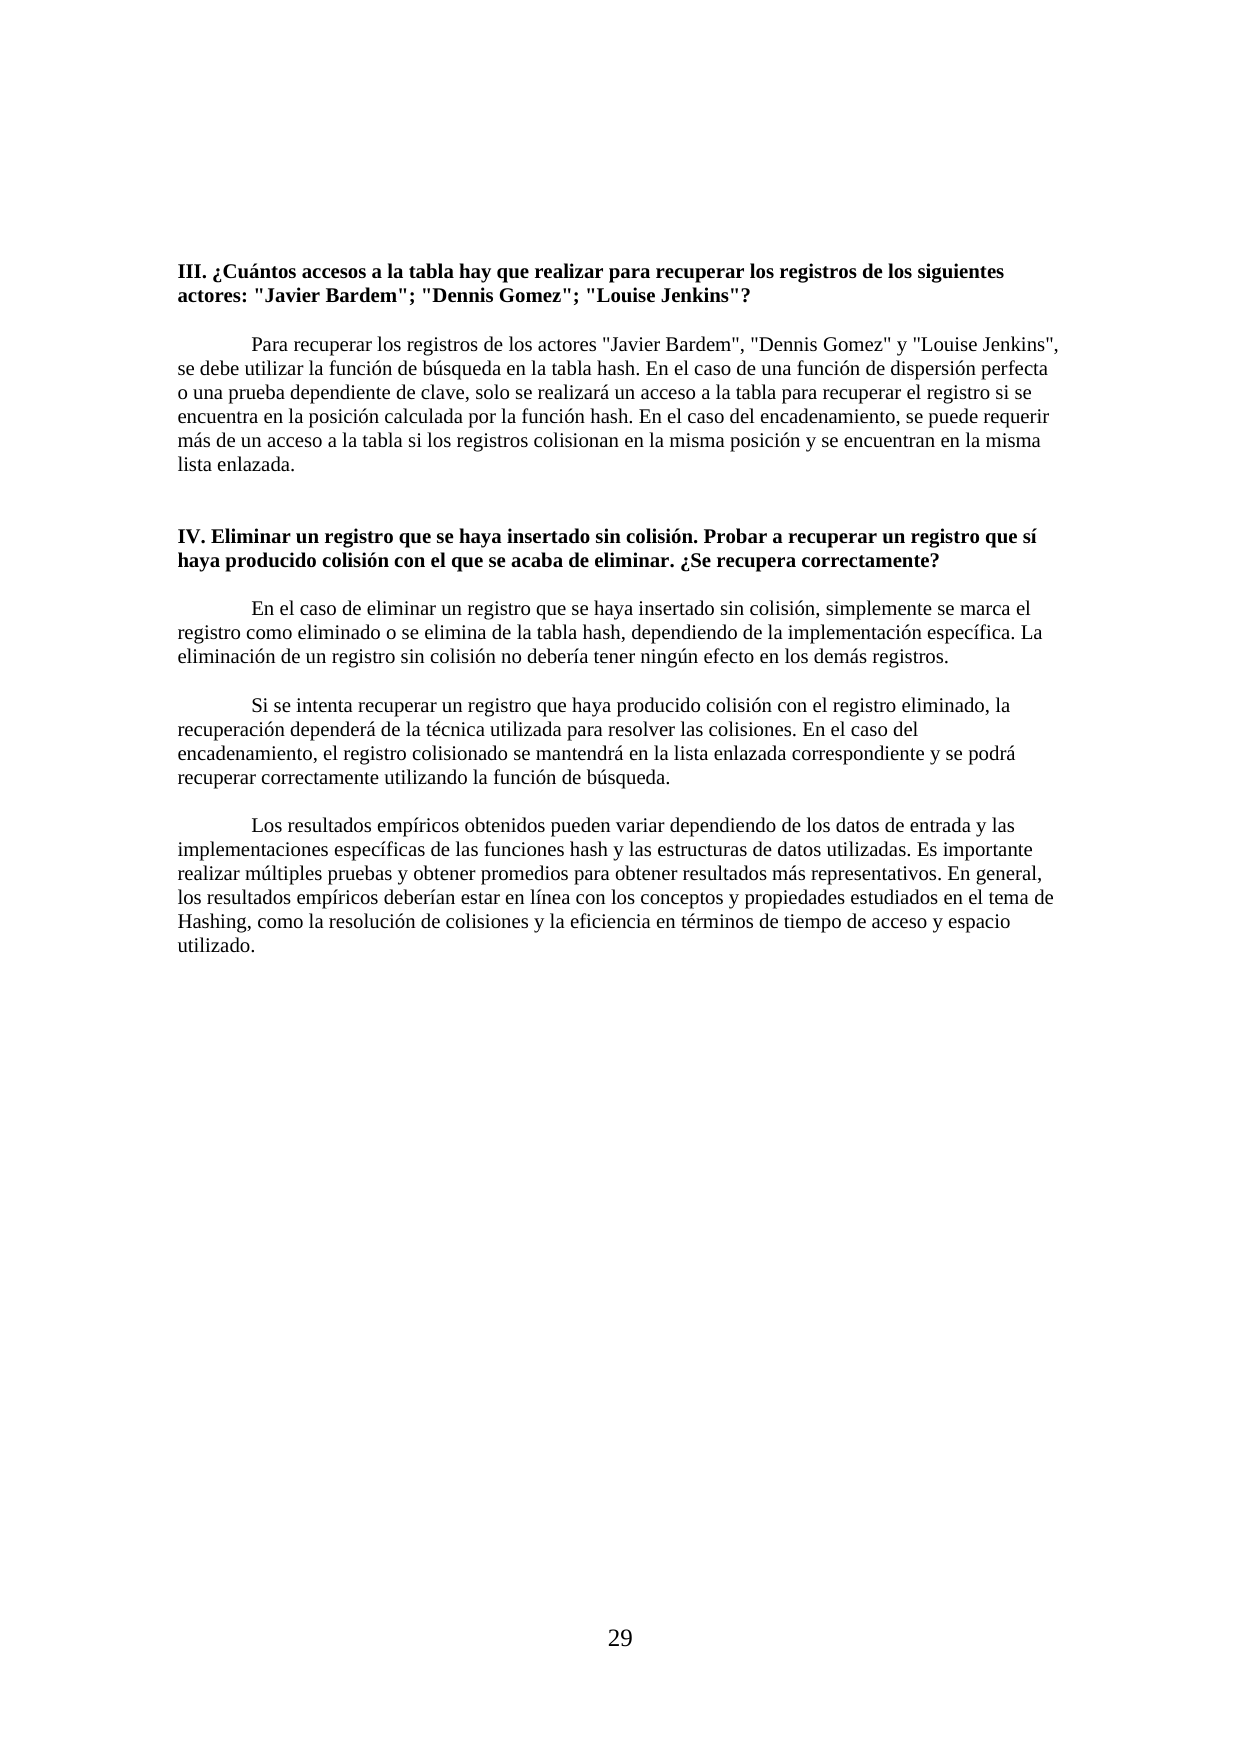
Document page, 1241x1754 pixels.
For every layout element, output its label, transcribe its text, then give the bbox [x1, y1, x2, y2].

text Para recuperar los registros de los actores "Javier Bardem", "Dennis Gomez" y "Louise Jenkins", se debe utilizar la función de búsqueda en la tabla hash. En el caso de una función de dispersión perfecta o una prueba dependiente de clave, solo se realizará un acceso a la tabla para recuperar el registro si se encuentra en la posición calculada por la función hash. En el caso del encadenamiento, se puede requerir más de un acceso a la tabla si los registros colisionan en la misma posición y se encuentran en la misma lista enlazada. [177, 332, 1063, 476]
text IV. Eliminar un registro que se haya insertado sin colisión. Probar a recuperar un registro que sí haya producido colisión con el que se acaba de eliminar. ¿Se recupera correctamente? [177, 524, 1063, 572]
text En el caso de eliminar un registro que se haya insertado sin colisión, simplemente se marca el registro como eliminado o se elimina de la tabla hash, dependiendo de la implementación específica. La eliminación de un registro sin colisión no debería tener ningún efecto en los demás registros. [177, 596, 1063, 668]
text Si se intenta recuperar un registro que haya producido colisión con el registro eliminado, la recuperación dependerá de la técnica utilizada para resolver las colisiones. En el caso del encadenamiento, el registro colisionado se mantendrá en la lista enlazada correspondiente y se podrá recuperar correctamente utilizando la función de búsqueda. [177, 692, 1063, 789]
text III. ¿Cuántos accesos a la tabla hay que realizar para recuperar los registros de los siguientes actores: "Javier Bardem"; "Dennis Gomez"; "Louise Jenkins"? [177, 259, 1063, 307]
text Los resultados empíricos obtenidos pueden variar dependiendo de los datos de entrada y las implementaciones específicas de las funciones hash y las estructuras de datos utilizadas. Es importante realizar múltiples pruebas y obtener promedios para obtener resultados más representativos. En general, los resultados empíricos deberían estar en línea con los conceptos y propiedades estudiados en el tema de Hashing, como la resolución de colisiones y la eficiencia en términos de tiempo de acceso y espacio utilizado. [177, 813, 1063, 957]
